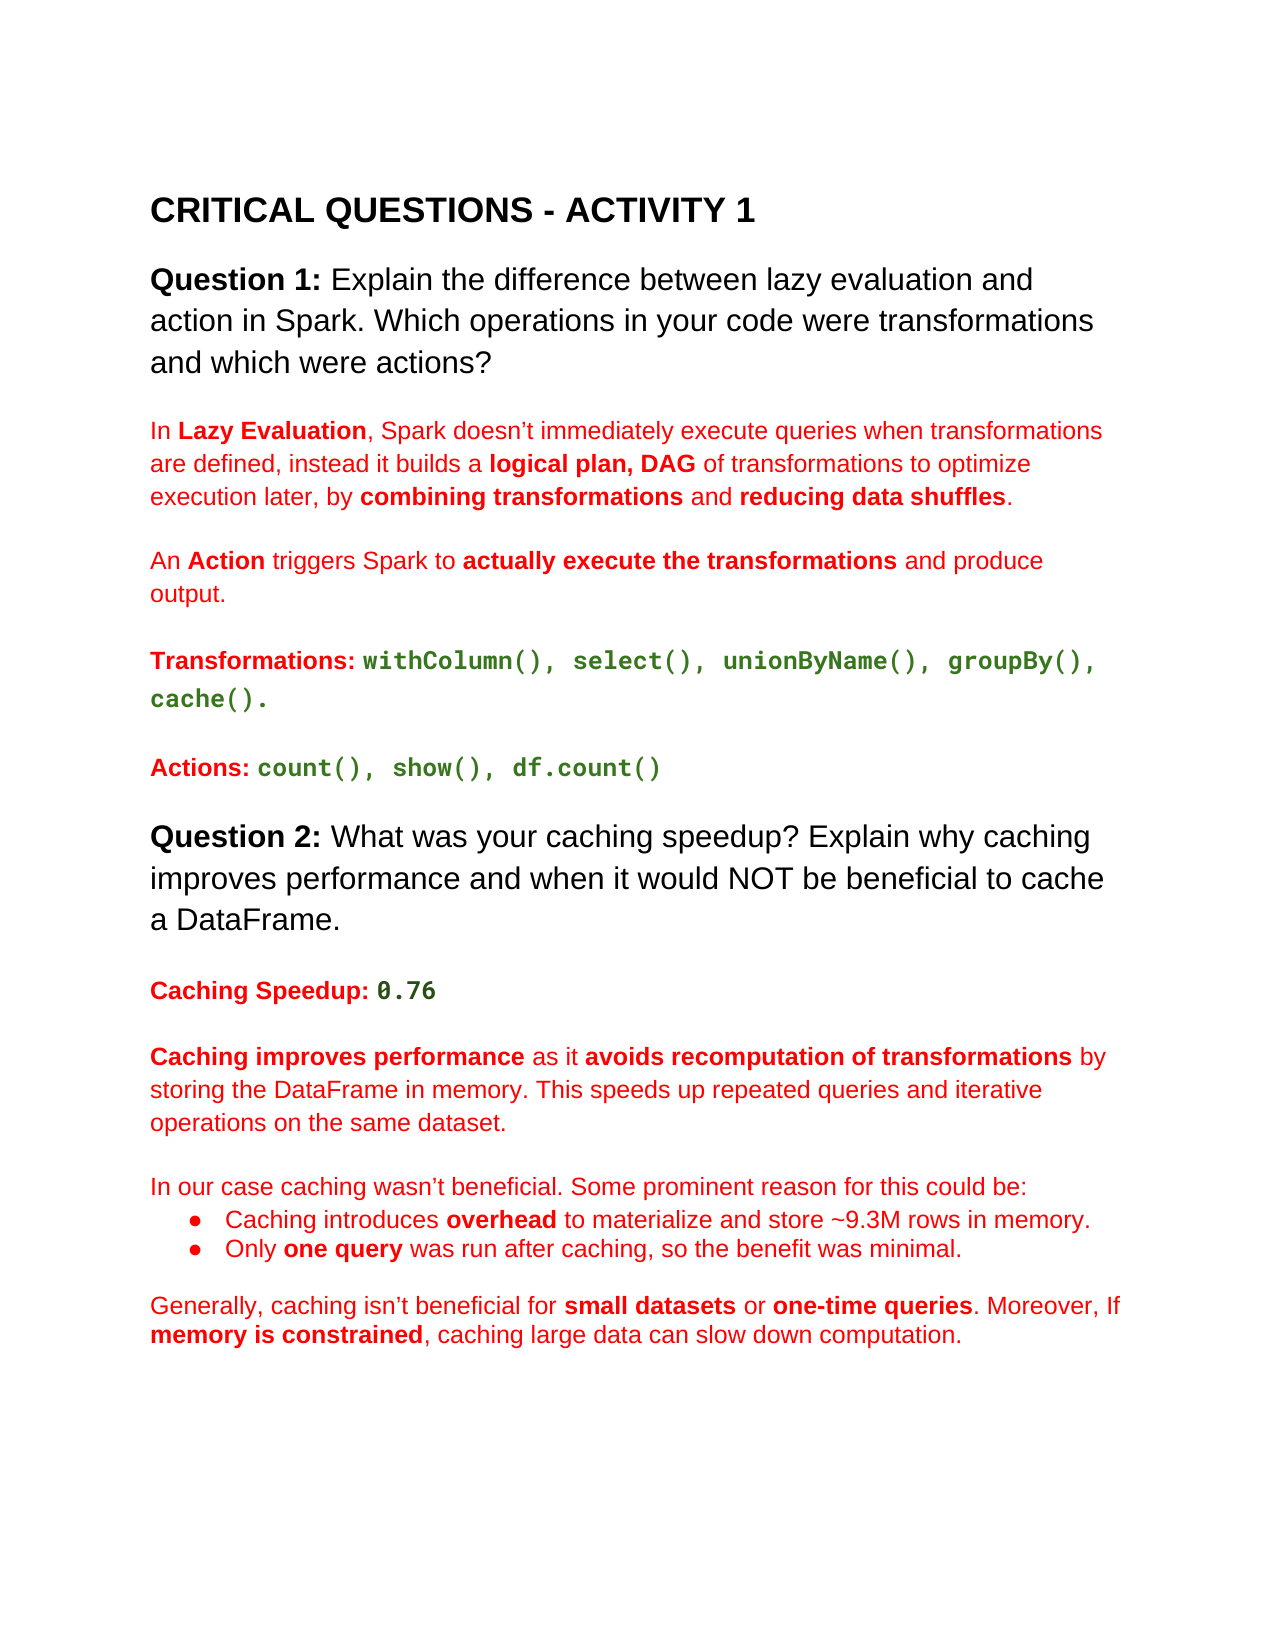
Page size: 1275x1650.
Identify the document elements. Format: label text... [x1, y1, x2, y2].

text Generally, caching isn’t beneficial for small datasets or one-time queries. Moreover, If memory is constrained, caching large data can slow down computation. [150, 1291, 1125, 1349]
text Transformations: withColumn(), select(), unionByName(), groupBy(), cache(). [150, 643, 1125, 714]
text Question 1: Explain the difference between lazy evaluation and action in Spark. Which operations in your code were transformations and which were actions? [150, 261, 1125, 380]
subtitle CRITICAL QUESTIONS - ACTIVITY 1 [150, 189, 1125, 230]
list Only one query was run after caching, so the benefit was minimal. [187, 1234, 1125, 1263]
text Question 2: What was your caching speedup? Explain why caching improves performance and when it would NOT be beneficial to cache a DataFrame. [150, 818, 1125, 937]
text In Lazy Evaluation, Spark doesn’t immediately execute queries when transformations are defined, instead it builds a logical plan, DAG of transformations to optimize execution later, by combining transformations and reducing data shuffles. [150, 416, 1125, 511]
text Caching Speedup: 0.76 [150, 973, 1125, 1006]
list Caching introduces overhead to materialize and store ~9.3M rows in memory. [187, 1205, 1125, 1234]
text An Action triggers Spark to actually execute the transformations and produce output. [150, 546, 1125, 608]
text Caching improves performance as it avoids recomputation of transformations by storing the DataFrame in memory. This speeds up repeated queries and iterative operations on the same dataset. [150, 1042, 1125, 1137]
text Actions: count(), show(), df.count() [150, 750, 1125, 783]
text In our case caching wasn’t beneficial. Some prominent reason for this could be: [150, 1172, 1125, 1201]
